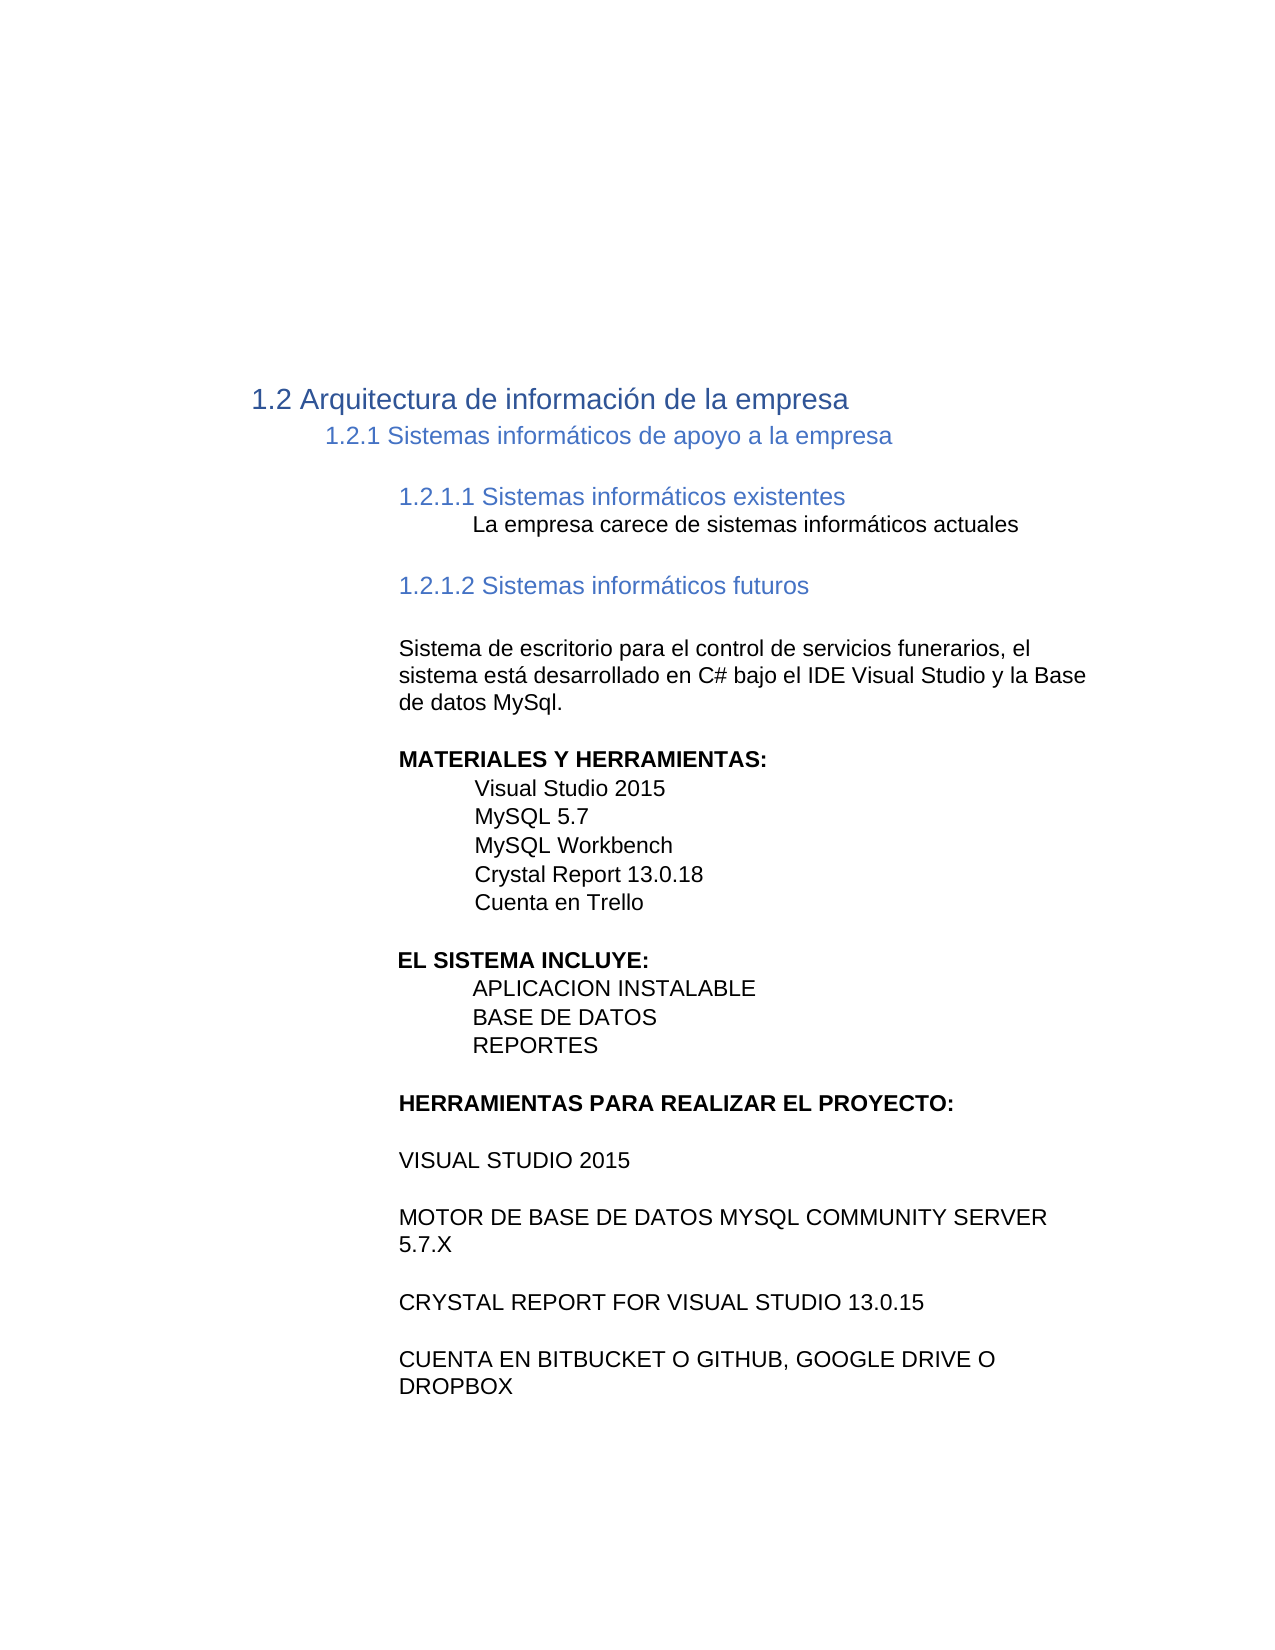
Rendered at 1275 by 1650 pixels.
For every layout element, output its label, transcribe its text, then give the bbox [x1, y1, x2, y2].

text Visual Studio 2015 [474, 775, 1098, 801]
text MySQL 5.7 [474, 803, 1098, 830]
text CRYSTAL REPORT FOR VISUAL STUDIO 13.0.15 [325, 1289, 1098, 1315]
text HERRAMIENTAS PARA REALIZAR EL PROYECTO: [324, 1090, 1098, 1116]
text MOTOR DE BASE DE DATOS MYSQL COMMUNITY SERVER 5.7.X [398, 1204, 1098, 1258]
subtitle 1.2.1.1 Sistemas informáticos existentes [251, 482, 1098, 510]
text MATERIALES Y HERRAMIENTAS: [324, 746, 1098, 772]
text Cuenta en Trello [474, 889, 1098, 916]
text REPORTES [398, 1032, 1098, 1059]
text EL SISTEMA INCLUYE: [325, 947, 1098, 973]
subtitle 1.2.1 Sistemas informáticos de apoyo a la empresa [252, 421, 1098, 449]
text Crystal Report 13.0.18 [474, 861, 1098, 887]
subtitle 1.2 Arquitectura de información de la empresa [251, 382, 1098, 416]
text MySQL Workbench [474, 832, 1098, 858]
text Sistema de escritorio para el control de servicios funerarios, el sistema está desarrollado en C# bajo el IDE Visual Studio y la Base de datos MySql. [398, 634, 1098, 715]
subtitle 1.2.1.2 Sistemas informáticos futuros [326, 571, 1098, 600]
text APLICACION INSTALABLE [398, 975, 1098, 1002]
text VISUAL STUDIO 2015 [325, 1147, 1098, 1173]
text BASE DE DATOS [398, 1004, 1098, 1030]
text CUENTA EN BITBUCKET O GITHUB, GOOGLE DRIVE O DROPBOX [398, 1346, 1098, 1399]
text La empresa carece de sistemas informáticos actuales [251, 511, 1098, 538]
